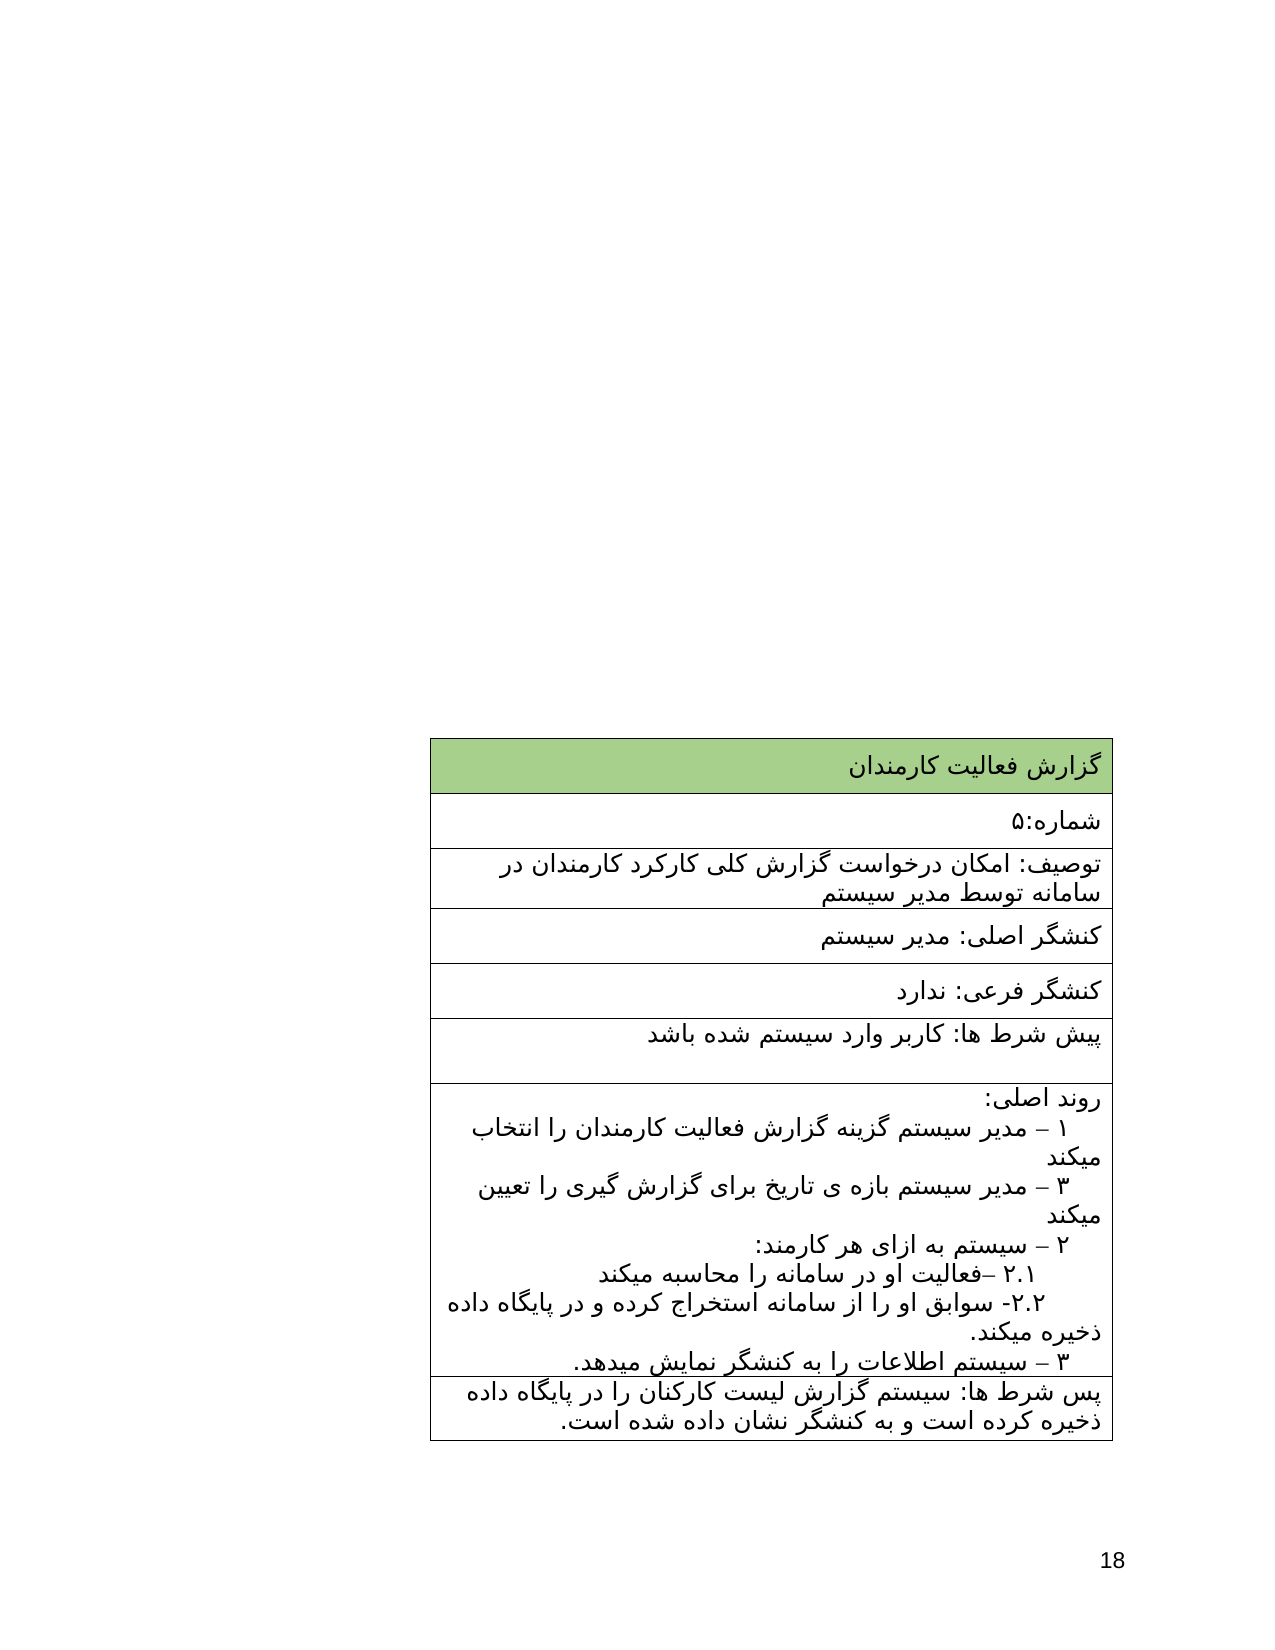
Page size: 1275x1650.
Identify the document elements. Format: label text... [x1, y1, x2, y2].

table_cell شماره:۵ [431, 794, 1112, 848]
table_header گزارش فعالیت کارمندان [431, 739, 1112, 793]
table_cell کنشگر اصلی: مدیر سیستم [431, 909, 1112, 963]
table_cell کنشگر فرعی: ندارد [431, 964, 1112, 1018]
table_cell پس شرط ها: سیستم گزارش لیست کارکنان را در پایگاه داده ذخیره کرده است و به کنشگر نشان داده شده است. [431, 1377, 1112, 1440]
table_cell روند اصلی: ۱ – مدیر سیستم گزینه گزارش فعالیت کارمندان را انتخاب میکند ۳ – مدیر سیستم بازه ی تاریخ برای گزارش گیری را تعیین میکند ۲ – سیستم به ازای هر کارمند: ۲.۱ –فعالیت او در سامانه را محاسبه میکند ۲.۲- سوابق او را از سامانه استخراج کرده و در پایگاه داده ذخیره میکند. ۳ – سیستم اطلاعات را به کنشگر نمایش میدهد. [431, 1084, 1112, 1376]
table_cell توصیف: امکان درخواست گزارش کلی کارکرد کارمندان در سامانه توسط مدیر سیستم [431, 849, 1112, 908]
table_cell پیش شرط ها: کاربر وارد سیستم شده باشد [431, 1019, 1112, 1083]
